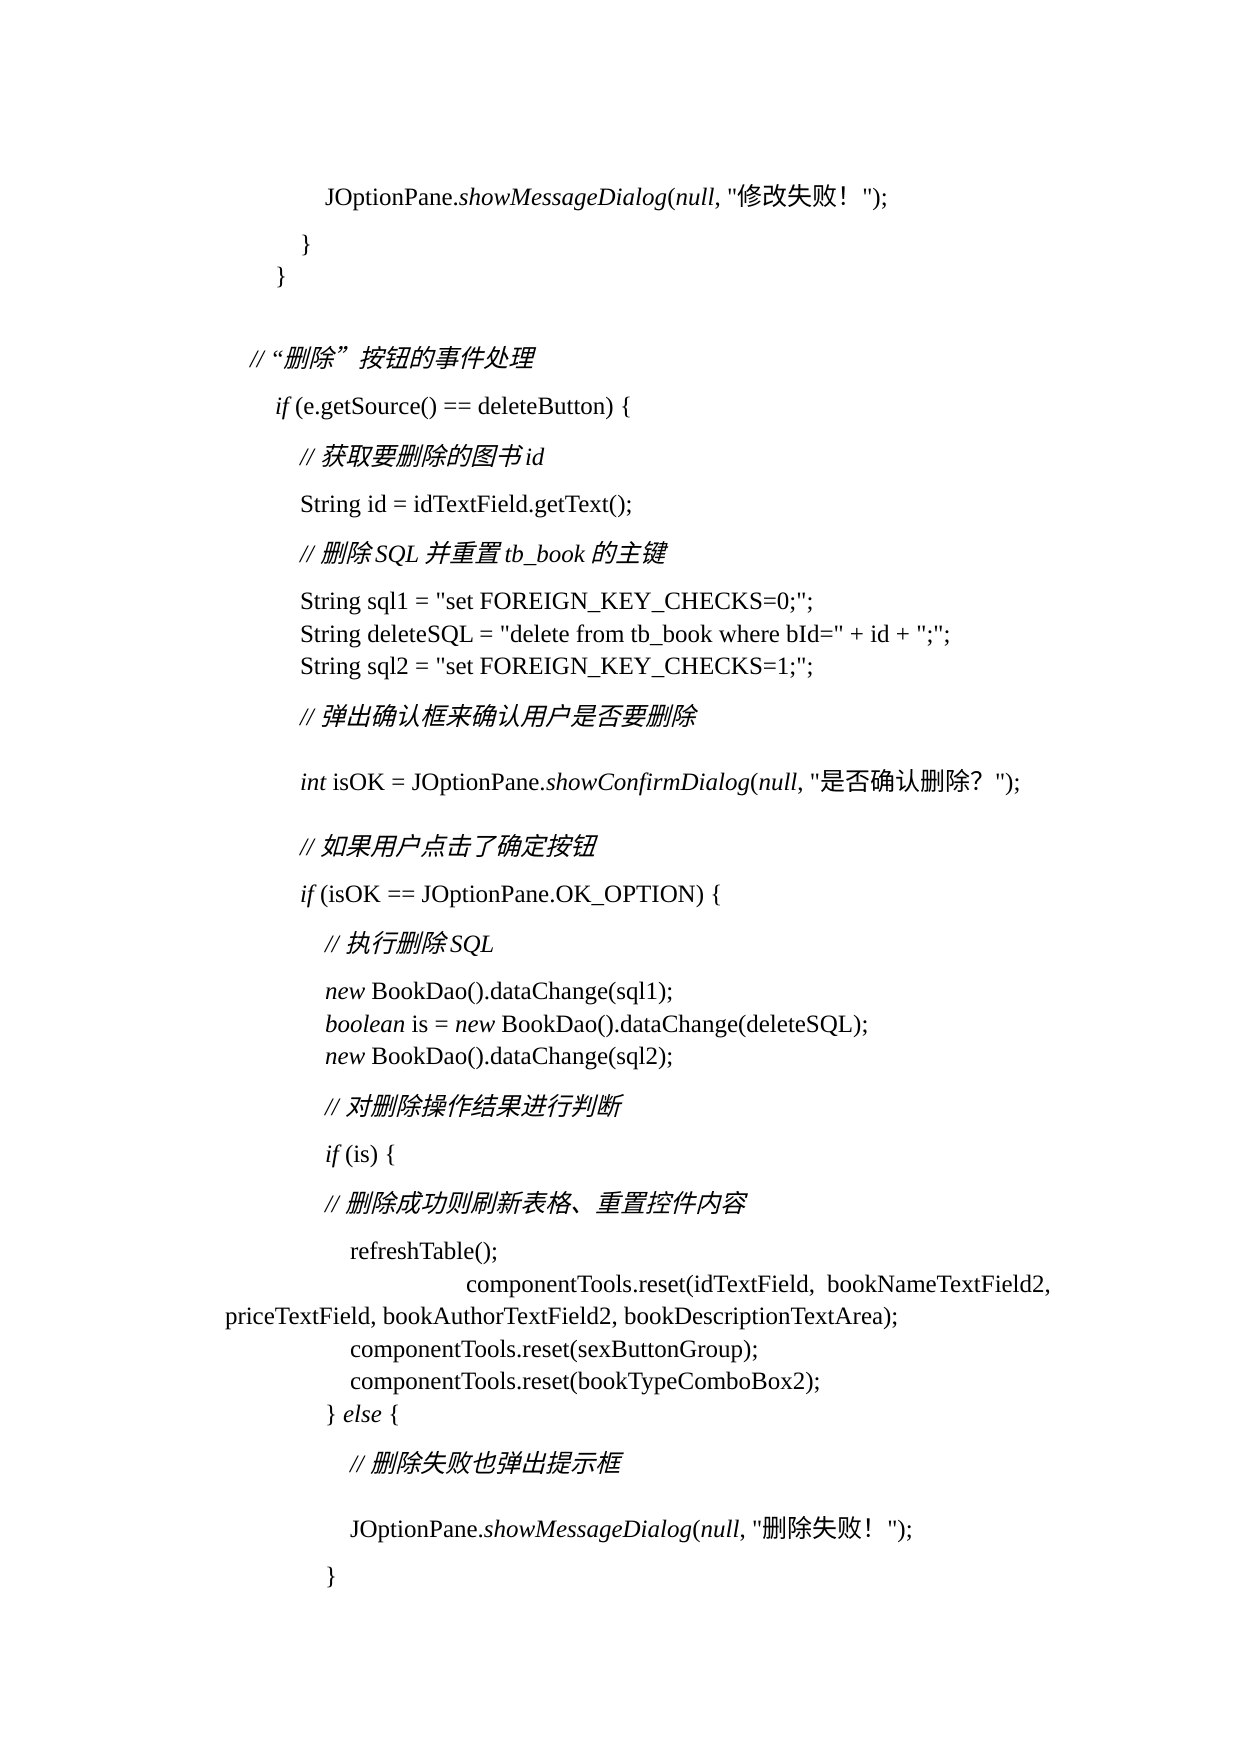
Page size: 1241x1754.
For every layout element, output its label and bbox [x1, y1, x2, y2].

list [225, 162, 1053, 1592]
